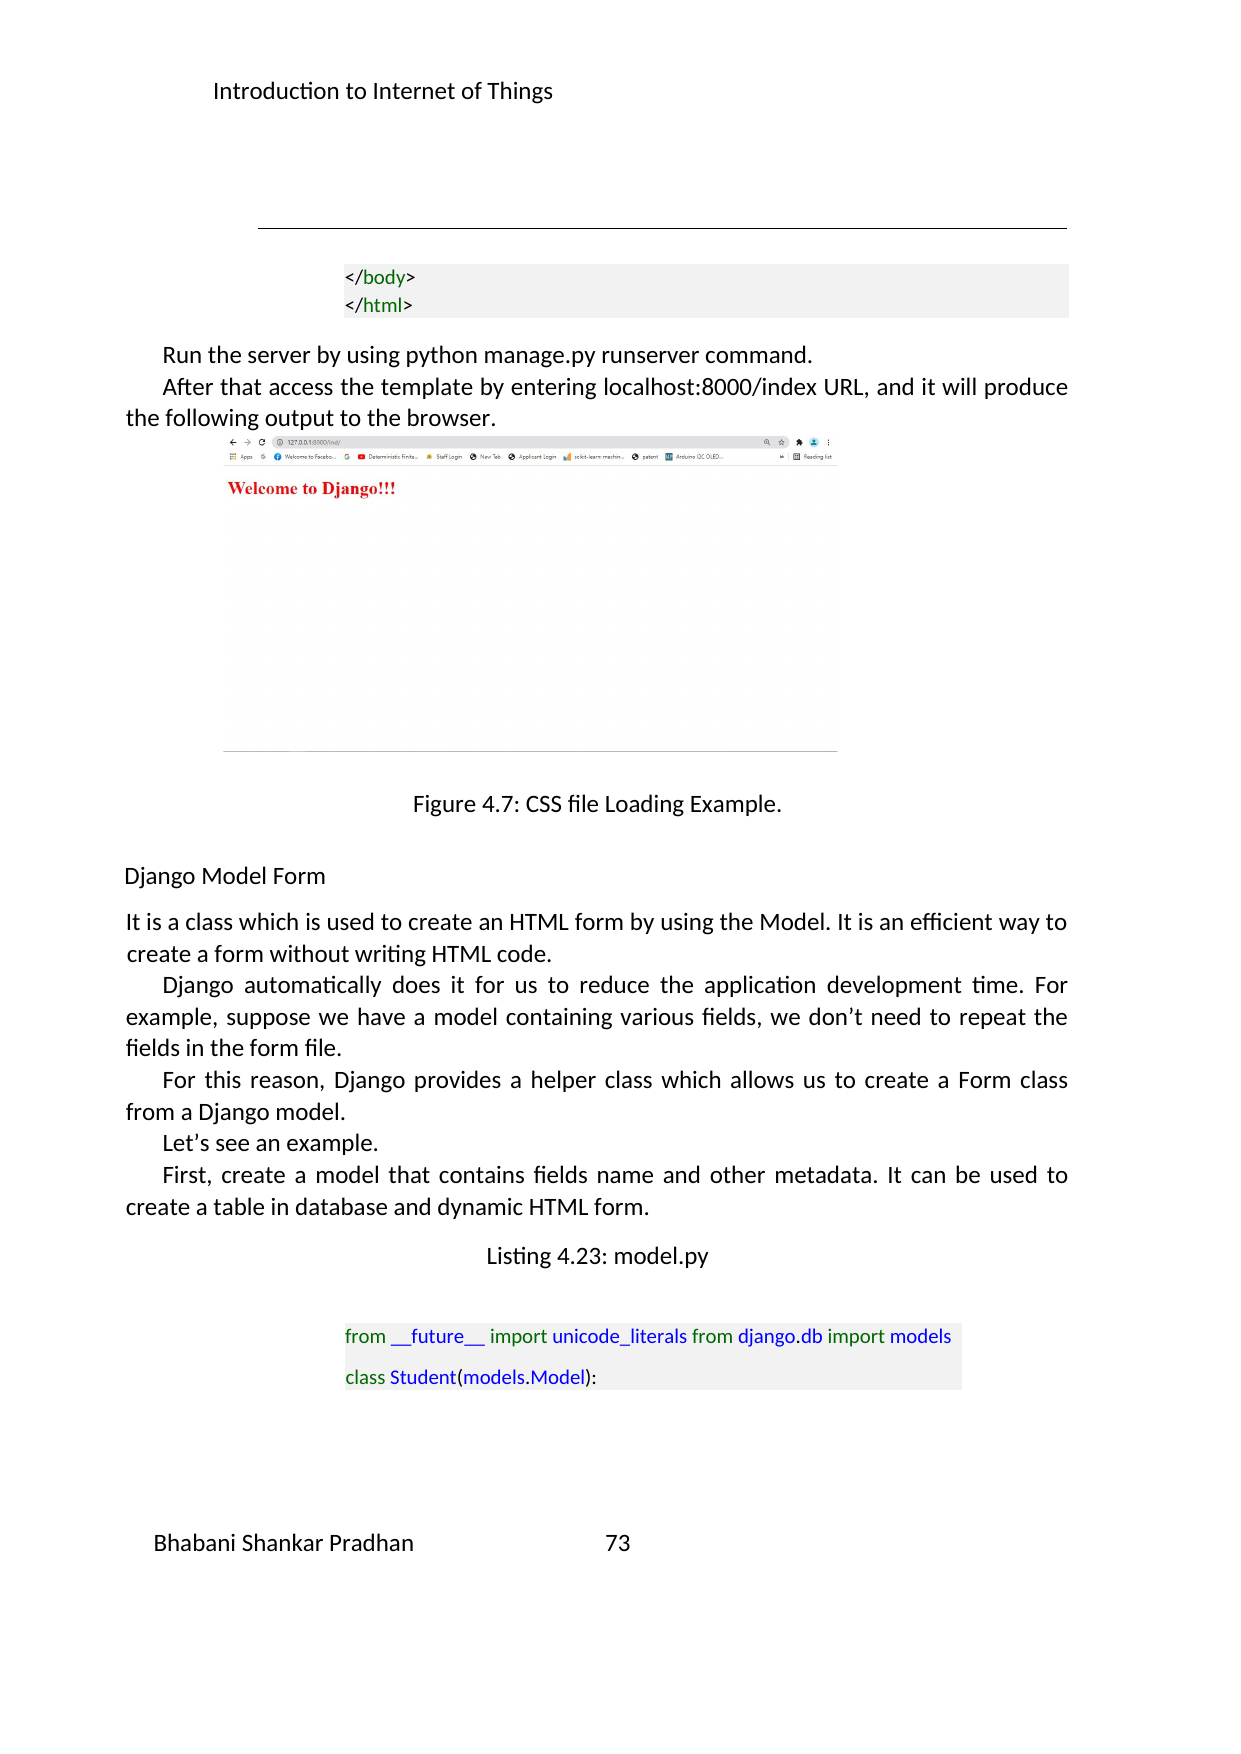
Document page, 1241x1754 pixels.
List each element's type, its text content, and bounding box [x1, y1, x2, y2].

text </body> [344, 264, 1069, 289]
text For this reason, Django provides a helper class which allows us to create a Form class from a Django model. [126, 1064, 1069, 1126]
text Run the server by using python manage.py runserver command. [162, 339, 1069, 369]
text from __future__ import unicode_literals from django.db import models class Student(models.Model): [345, 1323, 962, 1390]
text Listing 4.23: model.py [194, 1240, 1001, 1271]
text Django automatically does it for us to reduce the application development time. For example, suppose we have a model containing various fields, we don’t need to repeat the fields in the form file. [126, 970, 1069, 1063]
picture [223, 434, 838, 752]
text Figure 4.7: CSS file Loading Example. [194, 788, 1001, 818]
text It is a class which is used to create an HTML form by using the Model. It is an efficient way to create a form without writing HTML code. [126, 906, 1069, 968]
text First, create a model that contains fields name and other metadata. It can be used to create a table in database and dynamic HTML form. [126, 1159, 1069, 1221]
text After that access the template by entering localhost:8000/index URL, and it will produce the following output to the browser. [126, 371, 1069, 433]
text Let’s see an example. [162, 1127, 1069, 1158]
text </html> [344, 292, 1069, 318]
subtitle Django Model Form [124, 860, 1069, 890]
